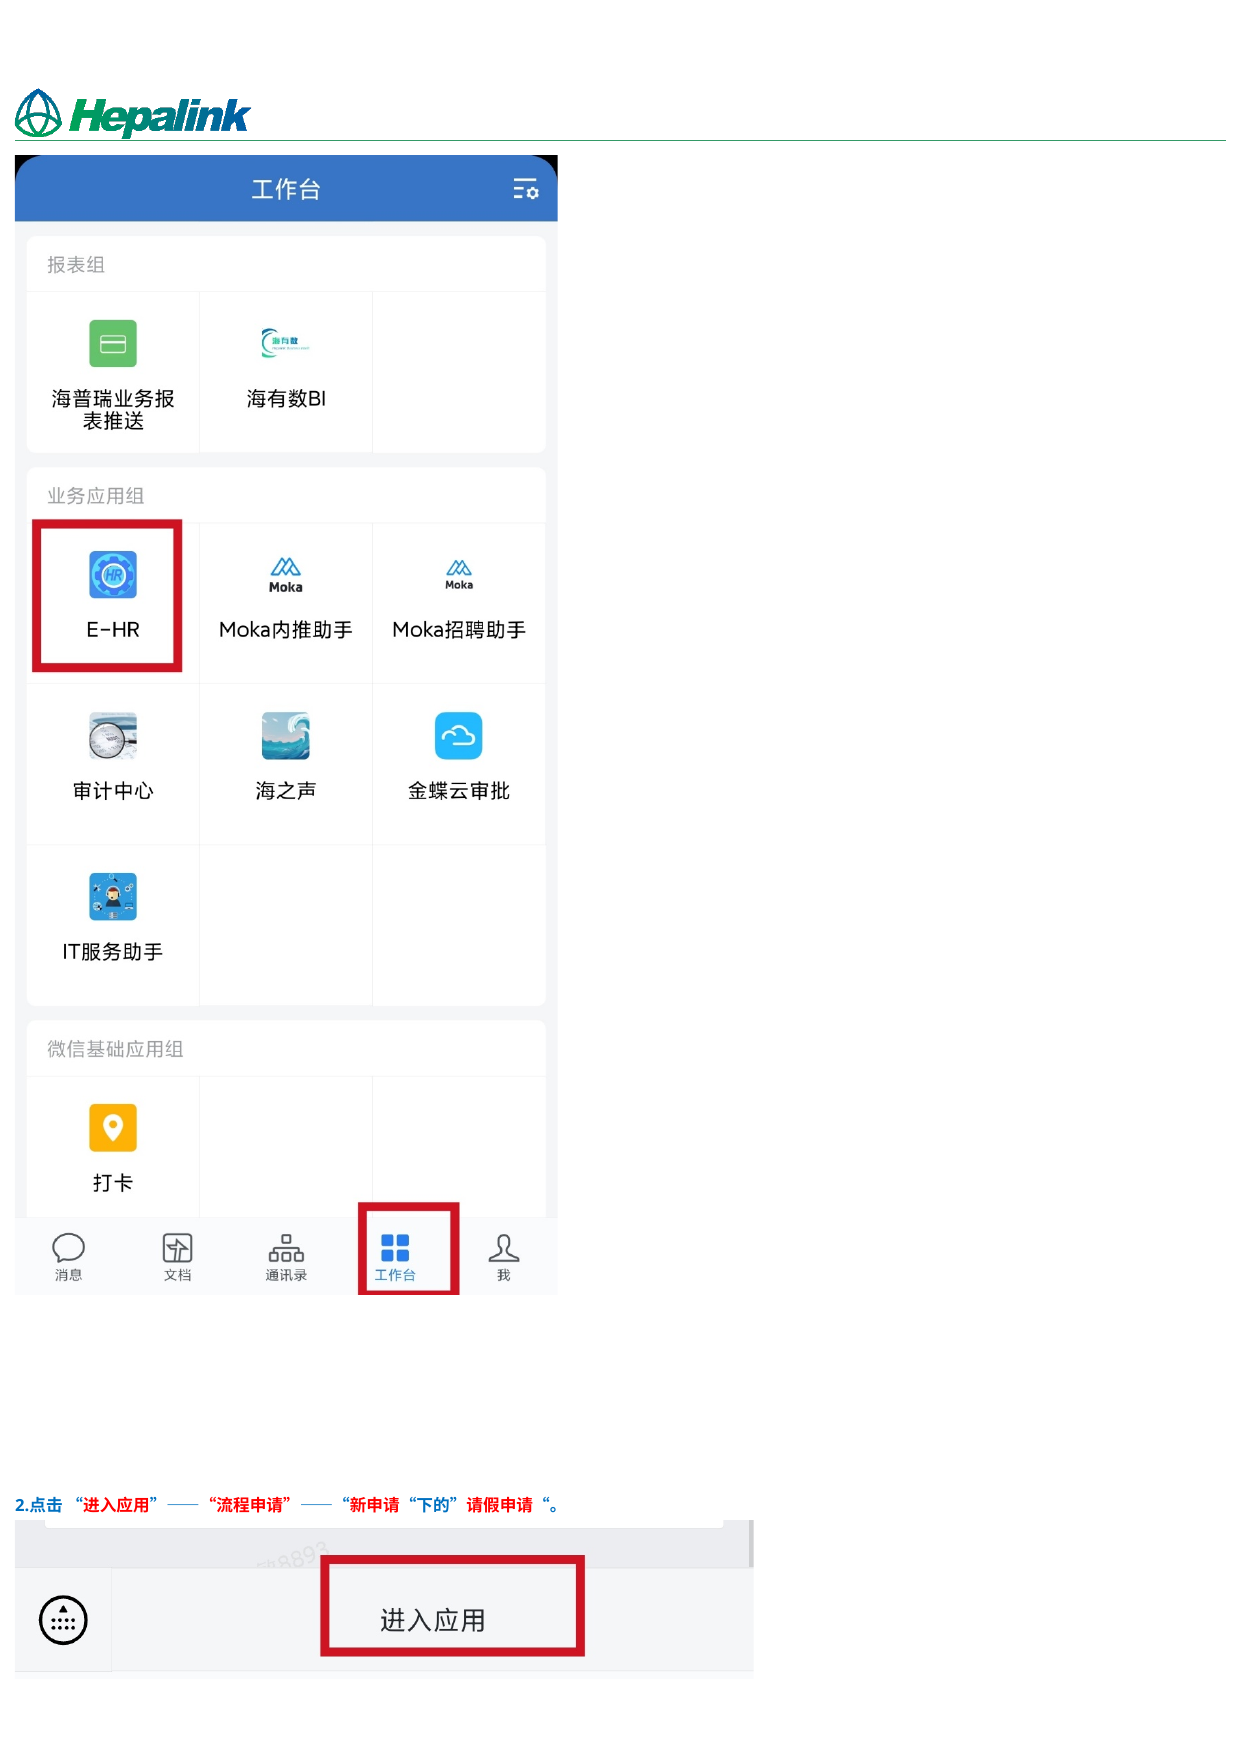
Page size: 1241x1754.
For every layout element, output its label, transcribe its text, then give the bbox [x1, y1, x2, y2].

picture [14, 1520, 754, 1679]
text 2.点击 “进入应用”——“流程申请”——“新申请“下的”请假申请“。 [15, 1488, 1226, 1521]
picture [14, 155, 558, 1295]
picture [14, 88, 252, 139]
